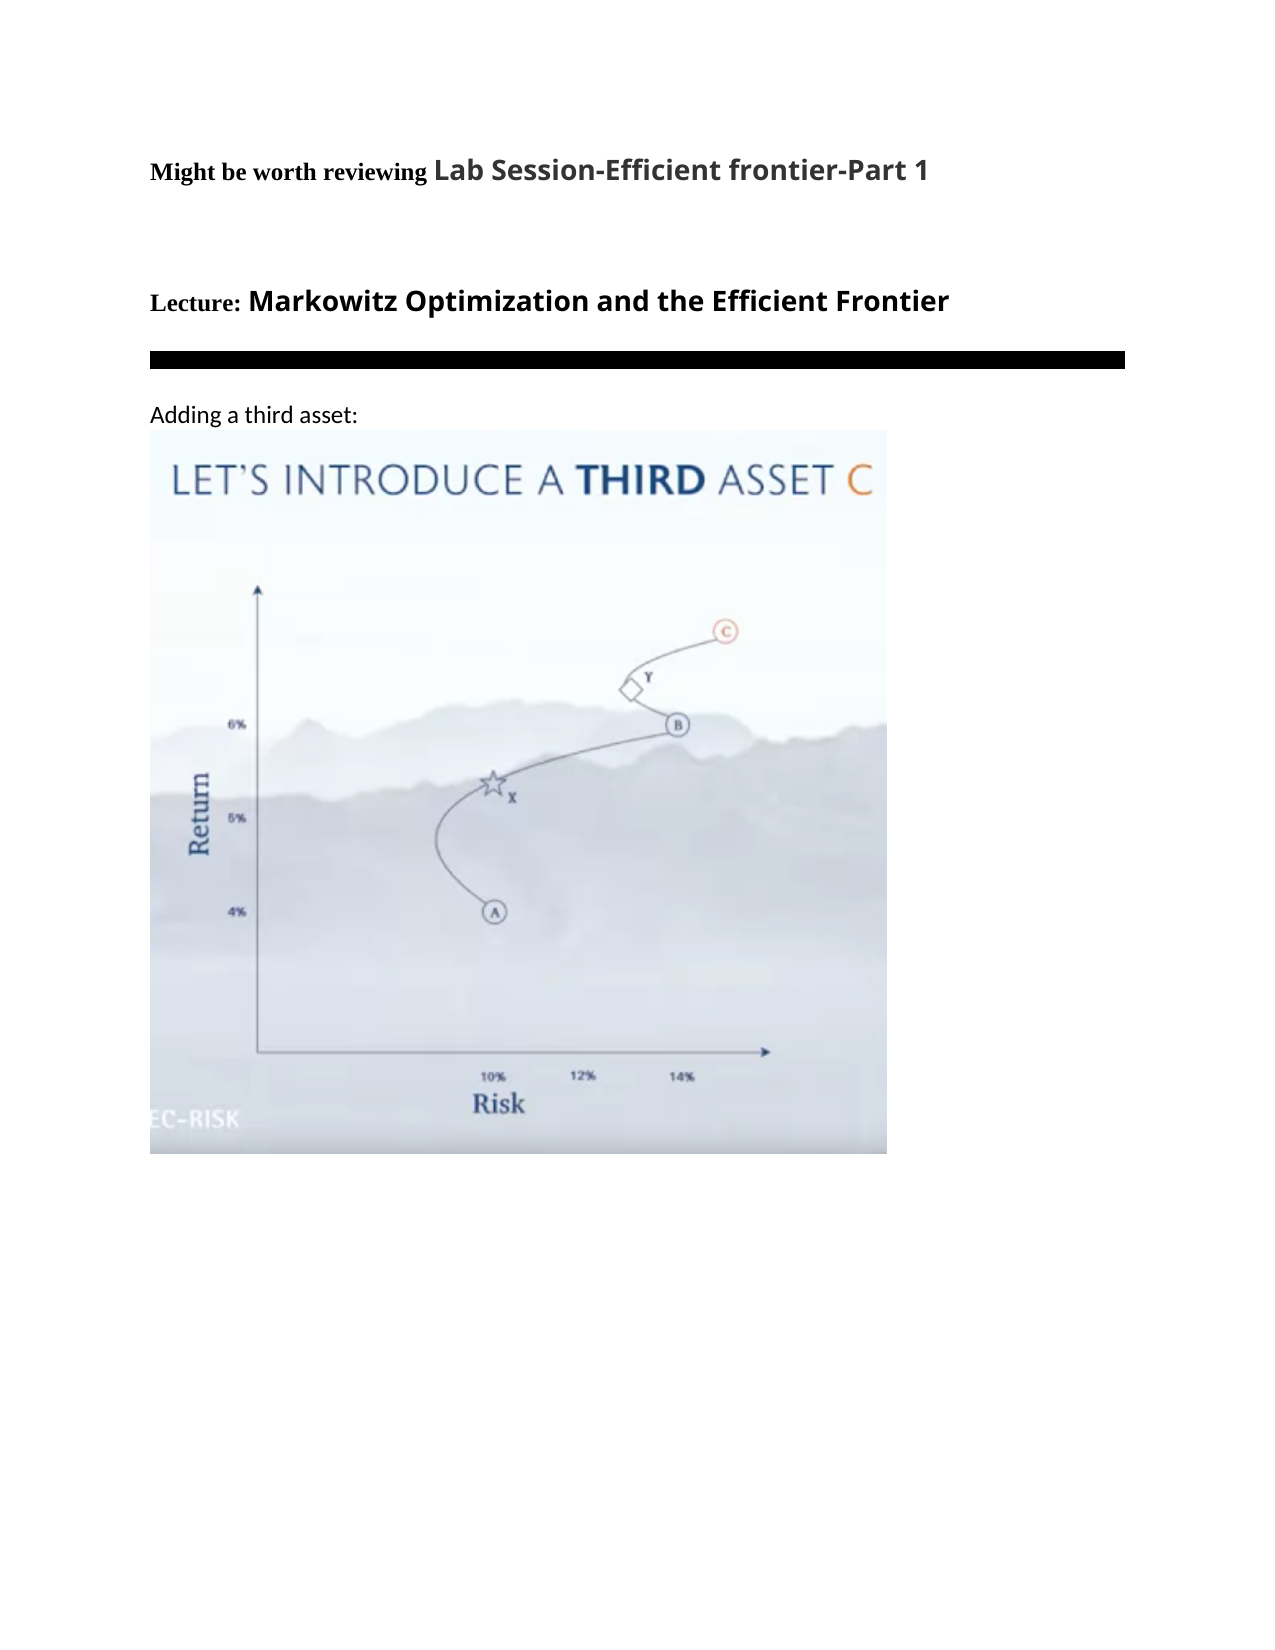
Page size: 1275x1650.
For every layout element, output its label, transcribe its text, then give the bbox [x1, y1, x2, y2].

subtitle Might be worth reviewing Lab Session-Efficient frontier-Part 1 [150, 150, 1125, 188]
subtitle Lecture: Markowitz Optimization and the Efficient Frontier [150, 281, 1125, 320]
picture [150, 430, 887, 1154]
text Adding a third asset: [150, 399, 1125, 430]
